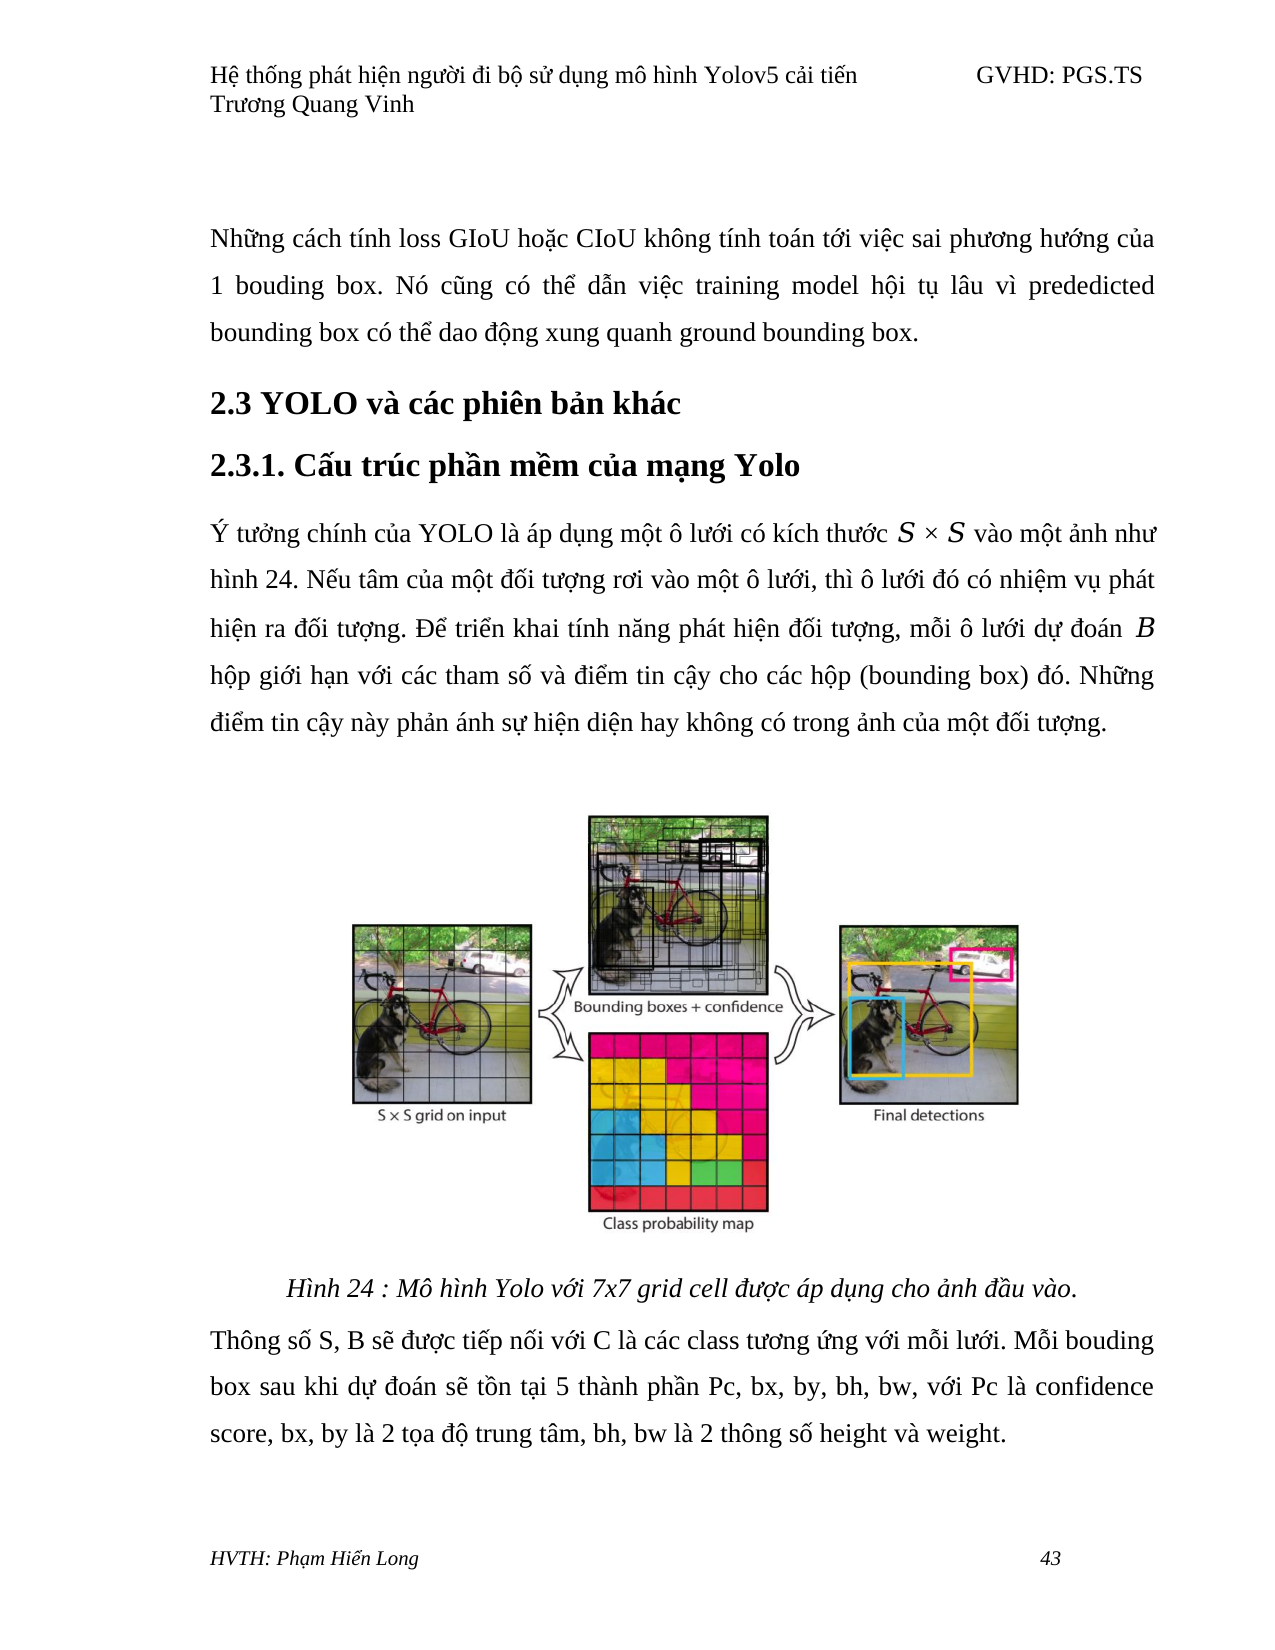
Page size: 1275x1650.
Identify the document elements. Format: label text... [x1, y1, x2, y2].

text Hình 24 : Mô hình Yolo với 7x7 grid cell được áp dụng cho ảnh đầu vào. [210, 1272, 1156, 1303]
text Ý tưởng chính của YOLO là áp dụng một ô lưới có kích thước 𝑆 × 𝑆 vào một ảnh như hình 24. Nếu tâm của một đối tượng rơi vào một ô lưới, thì ô lưới đó có nhiệm vụ phát hiện ra đối tượng. Để triển khai tính năng phát hiện đối tượng, mỗi ô lưới dự đoán 𝐵 hộp giới hạn với các tham số và điểm tin cậy cho các hộp (bounding box) đó. Những điểm tin cậy này phản ánh sự hiện diện hay không có trong ảnh của một đối tượng. [210, 515, 1156, 737]
subtitle 2.3.1. Cấu trúc phần mềm của mạng Yolo [210, 445, 1156, 483]
text Những cách tính loss GIoU hoặc CIoU không tính toán tới việc sai phương hướng của 1 bouding box. Nó cũng có thể dẫn việc training model hội tụ lâu vì prededicted bounding box có thể dao động xung quanh ground bounding box. [210, 223, 1156, 347]
subtitle 2.3 YOLO và các phiên bản khác [210, 383, 1156, 422]
picture [330, 773, 1037, 1237]
text Thông số S, B sẽ được tiếp nối với C là các class tương ứng với mỗi lưới. Mỗi bouding box sau khi dự đoán sẽ tồn tại 5 thành phần Pc, bx, by, bh, bw, với Pc là confidence score, bx, by là 2 tọa độ trung tâm, bh, bw là 2 thông số height và weight. [210, 1324, 1156, 1448]
